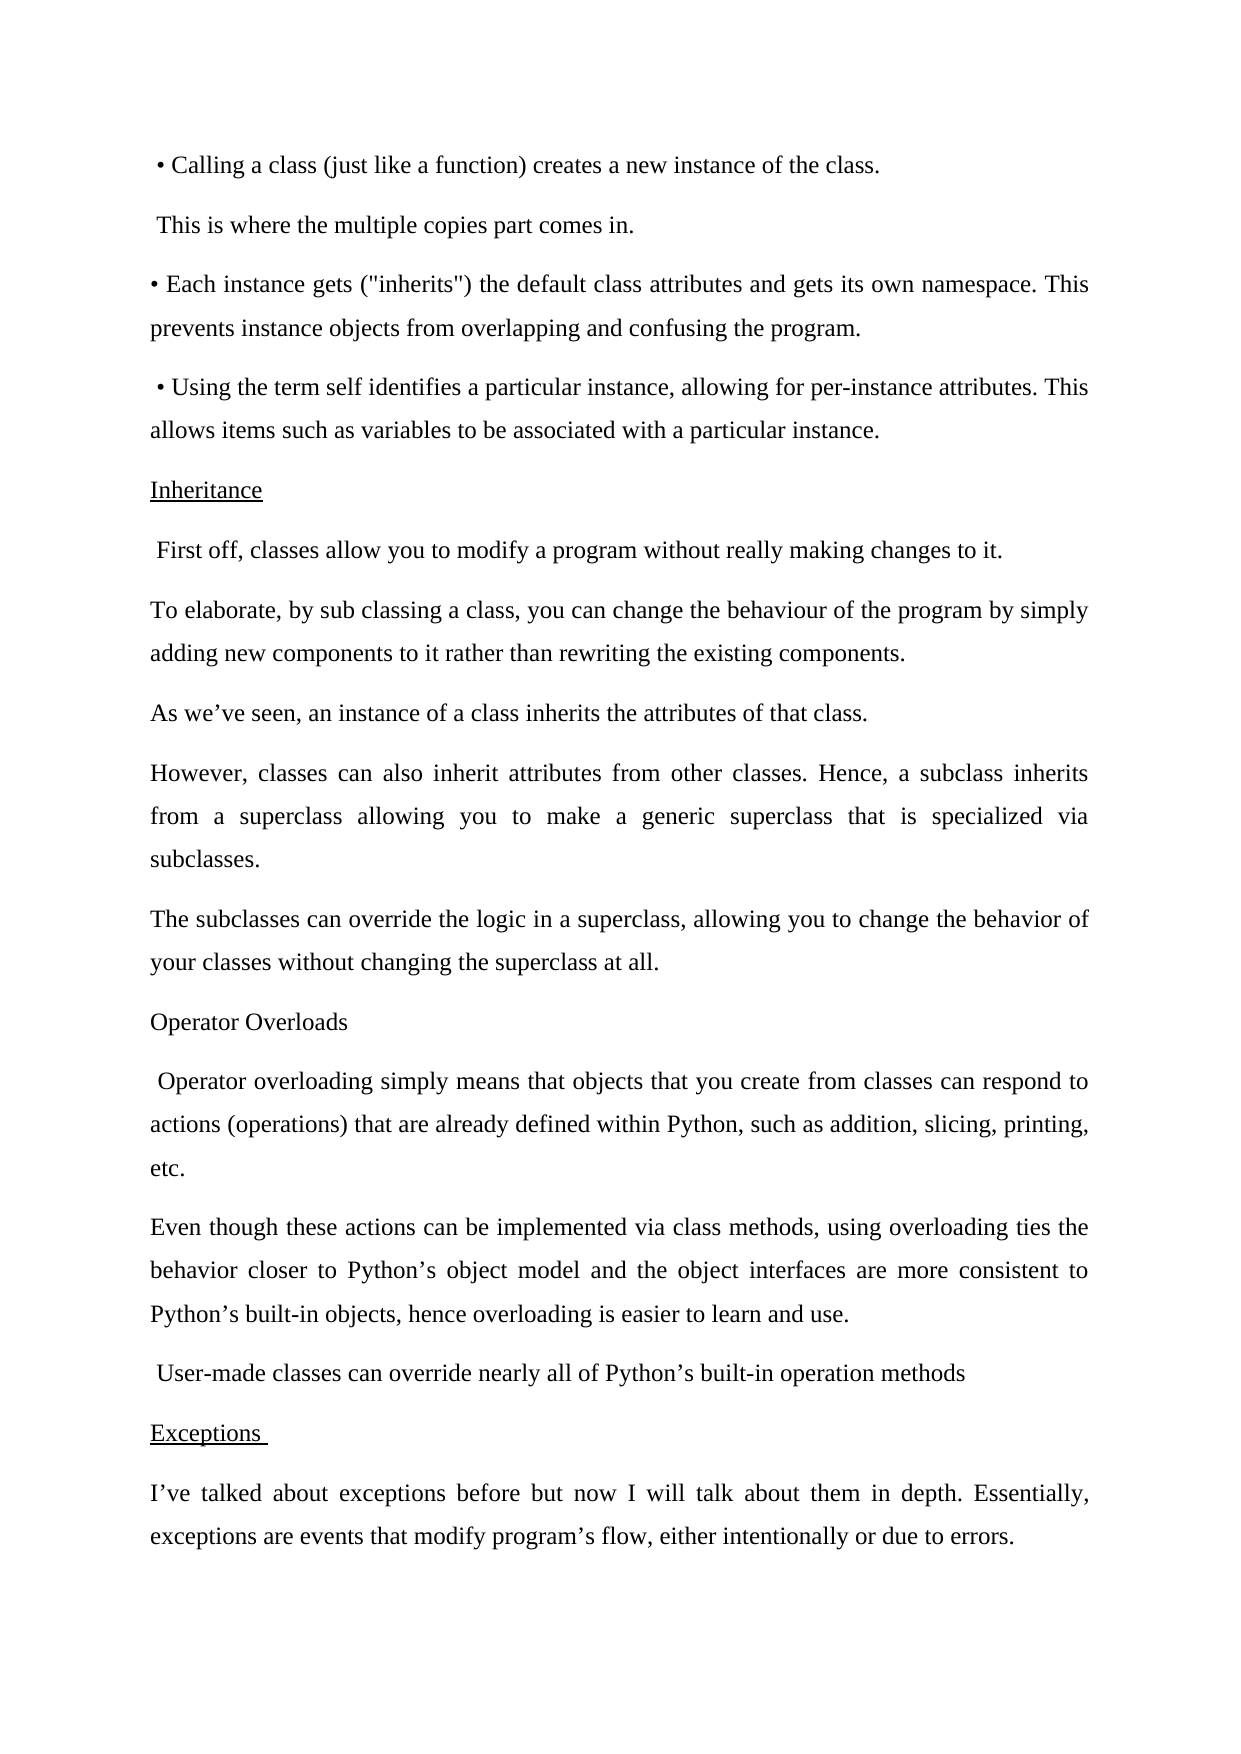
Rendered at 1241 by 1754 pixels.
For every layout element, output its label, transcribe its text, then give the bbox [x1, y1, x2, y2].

text Operator Overloads [150, 1007, 1090, 1035]
text First off, classes allow you to modify a program without really making changes to it. [150, 535, 1090, 564]
text Operator overloading simply means that objects that you create from classes can respond to actions (operations) that are already defined within Python, such as addition, slicing, printing, etc. [150, 1066, 1090, 1181]
text This is where the multiple copies part comes in. [150, 210, 1090, 238]
text Inheritance [150, 475, 1090, 504]
text I’ve talked about exceptions before but now I will talk about them in depth. Essentially, exceptions are events that modify program’s flow, either intentionally or due to errors. [150, 1478, 1090, 1550]
text User-made classes can override nearly all of Python’s built-in operation methods [150, 1358, 1090, 1387]
text As we’ve seen, an instance of a class inherits the attributes of that class. [150, 698, 1090, 727]
text Exceptions [150, 1418, 1090, 1447]
text However, classes can also inherit attributes from other classes. Hence, a subclass inherits from a superclass allowing you to make a generic superclass that is specialized via subclasses. [150, 758, 1090, 873]
text • Using the term self identifies a particular instance, allowing for per-instance attributes. This allows items such as variables to be associated with a particular instance. [150, 372, 1090, 444]
text • Calling a class (just like a function) creates a new instance of the class. [150, 150, 1090, 179]
text Even though these actions can be implemented via class methods, using overloading ties the behavior closer to Python’s object model and the object interfaces are more consistent to Python’s built-in objects, hence overloading is easier to learn and use. [150, 1212, 1090, 1327]
text The subclasses can override the logic in a superclass, allowing you to change the behavior of your classes without changing the superclass at all. [150, 904, 1090, 976]
text To elaborate, by sub classing a class, you can change the behaviour of the program by simply adding new components to it rather than rewriting the existing components. [150, 595, 1090, 667]
text • Each instance gets ("inherits") the default class attributes and gets its own namespace. This prevents instance objects from overlapping and confusing the program. [150, 269, 1090, 341]
